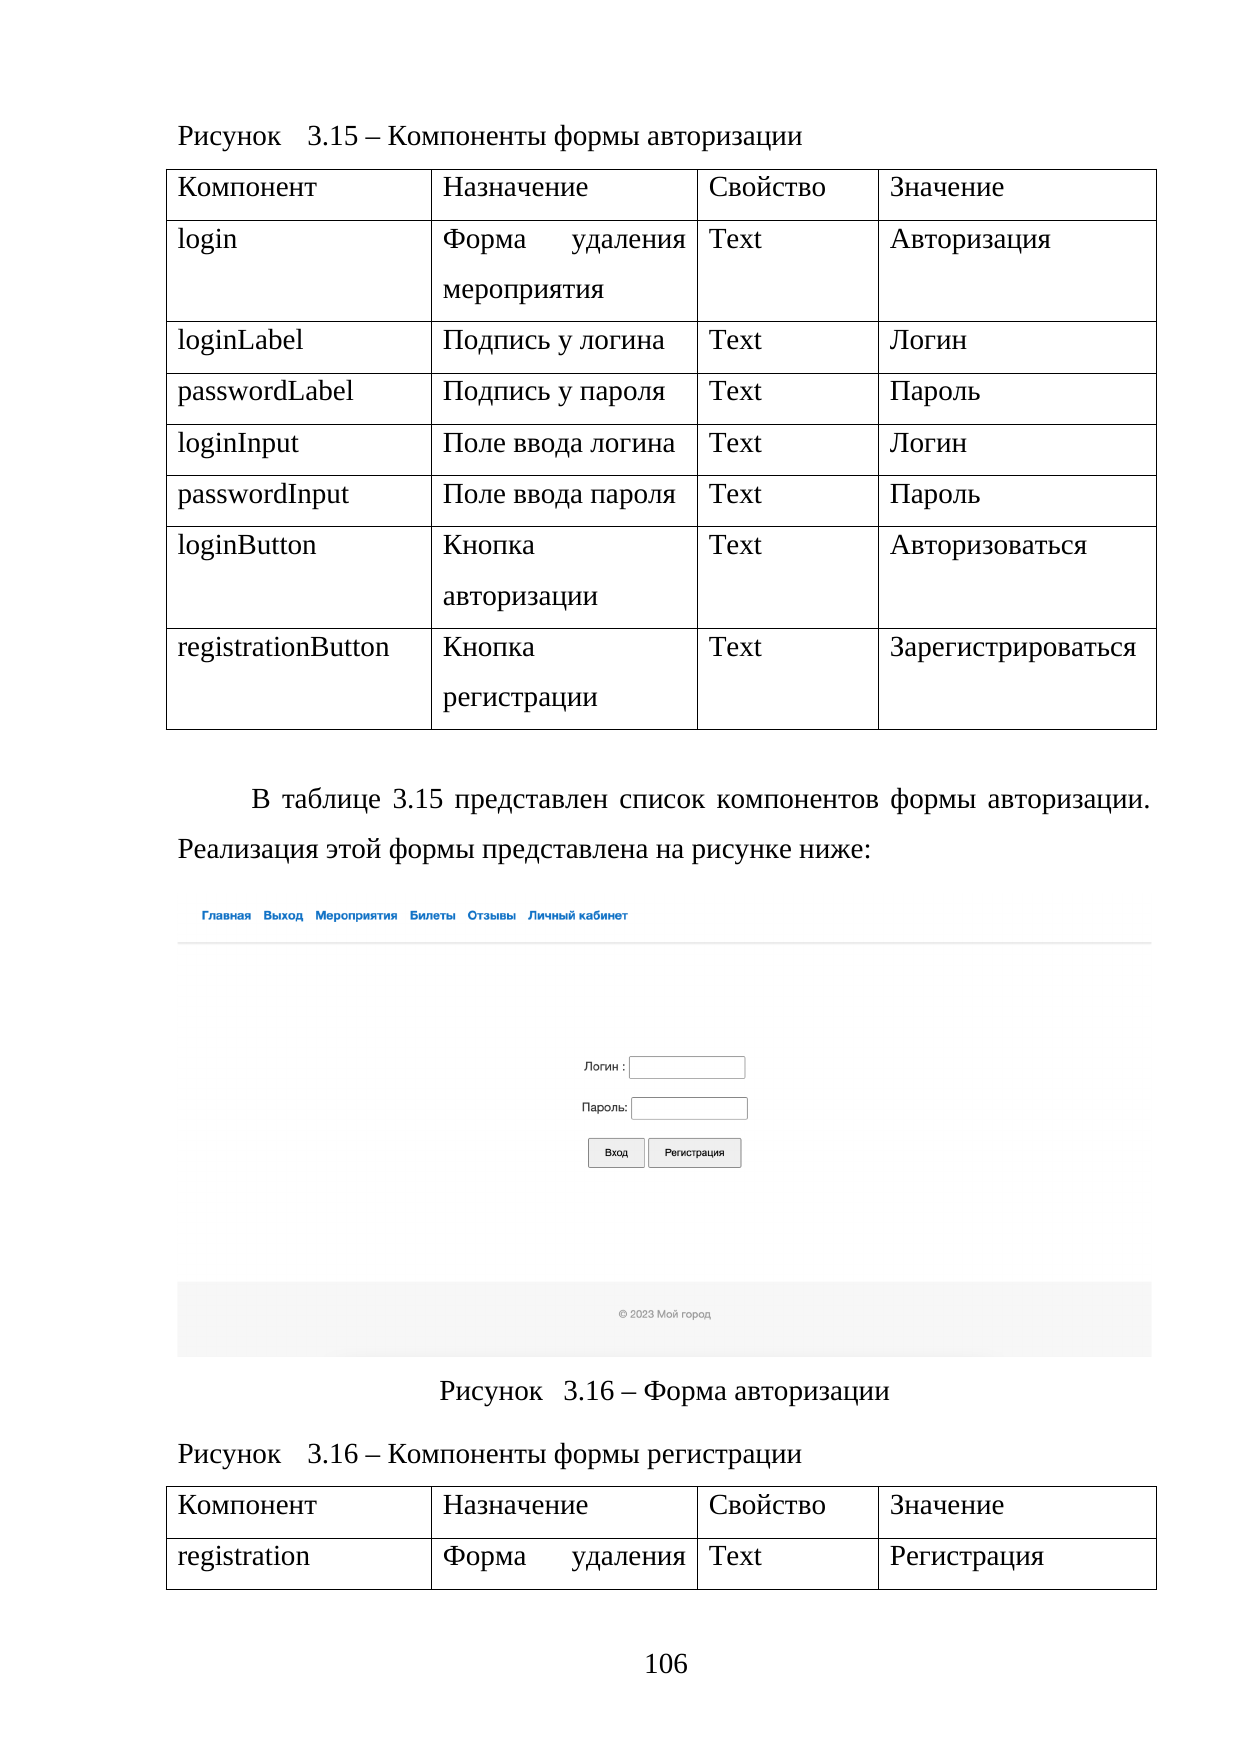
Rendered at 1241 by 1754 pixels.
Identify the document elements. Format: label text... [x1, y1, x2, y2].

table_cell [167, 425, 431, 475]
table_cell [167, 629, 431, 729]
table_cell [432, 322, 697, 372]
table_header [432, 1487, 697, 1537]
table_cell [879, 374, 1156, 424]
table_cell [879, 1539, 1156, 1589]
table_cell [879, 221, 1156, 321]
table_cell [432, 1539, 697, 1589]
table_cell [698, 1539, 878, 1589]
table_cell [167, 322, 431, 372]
list 3.16 – Компоненты формы регистрации [177, 1436, 1152, 1469]
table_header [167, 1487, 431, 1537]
list 3.15 – Компоненты формы авторизации [177, 118, 1152, 152]
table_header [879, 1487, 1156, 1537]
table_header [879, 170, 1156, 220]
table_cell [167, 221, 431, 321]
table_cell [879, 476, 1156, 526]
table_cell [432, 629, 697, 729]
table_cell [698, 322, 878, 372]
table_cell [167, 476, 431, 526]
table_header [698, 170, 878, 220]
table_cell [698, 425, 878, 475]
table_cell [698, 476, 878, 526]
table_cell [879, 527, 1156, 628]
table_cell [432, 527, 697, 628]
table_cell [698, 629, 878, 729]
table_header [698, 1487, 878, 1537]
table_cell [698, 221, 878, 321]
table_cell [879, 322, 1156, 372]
list 3.16 – Форма авторизации [177, 1373, 1152, 1407]
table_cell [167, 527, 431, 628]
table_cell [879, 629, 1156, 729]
text В таблице 3.15 представлен список компонентов формы авторизации. Реализация этой формы представлена на рисунке ниже: [177, 781, 1152, 864]
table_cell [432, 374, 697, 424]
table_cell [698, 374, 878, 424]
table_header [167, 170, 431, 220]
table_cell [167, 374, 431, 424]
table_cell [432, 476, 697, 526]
picture [177, 893, 1152, 1357]
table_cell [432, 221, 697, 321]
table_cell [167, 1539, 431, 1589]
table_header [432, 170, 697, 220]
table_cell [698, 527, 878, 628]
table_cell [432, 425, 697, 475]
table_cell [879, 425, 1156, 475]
